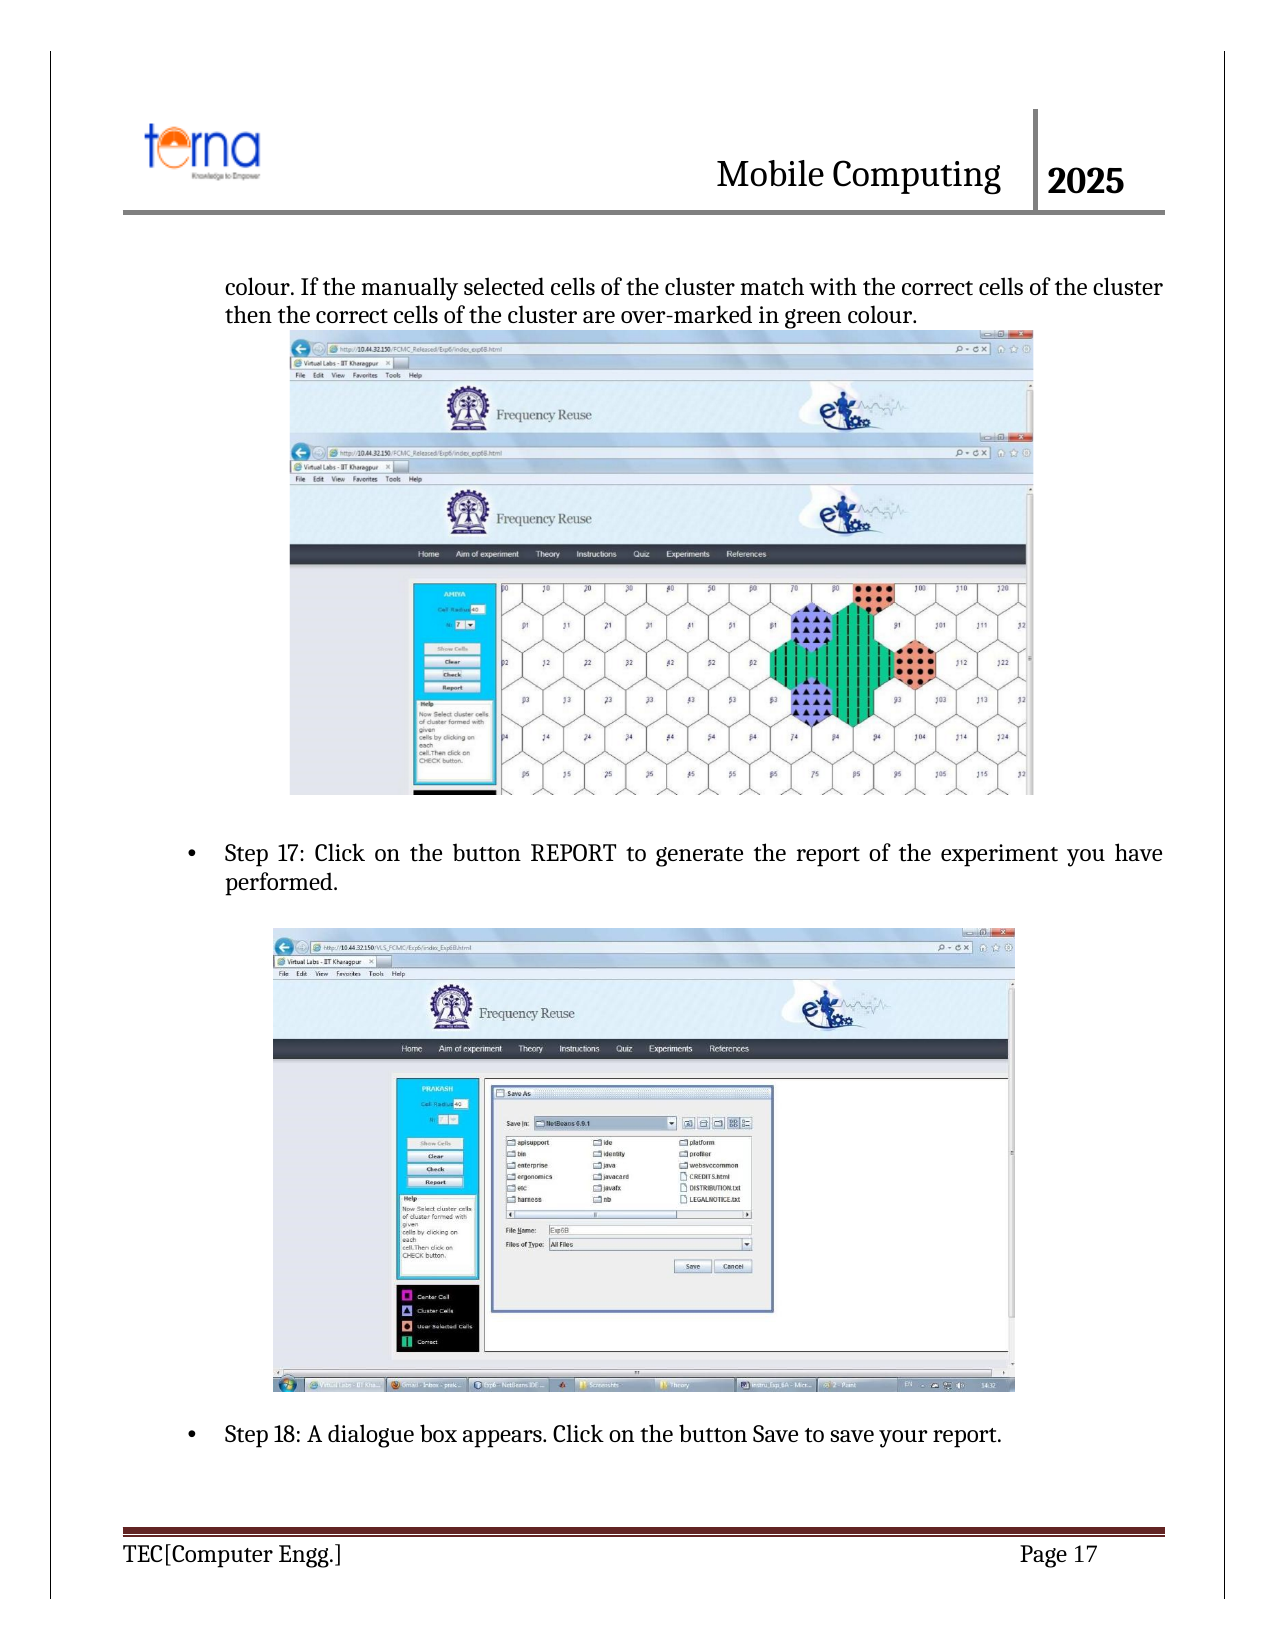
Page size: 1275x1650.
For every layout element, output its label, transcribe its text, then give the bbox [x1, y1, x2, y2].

picture [134, 116, 265, 187]
list Step 18: A dialogue box appears. Click on the button Save to save your report. [187, 1419, 1165, 1448]
picture [273, 928, 1015, 1392]
list Step 17: Click on the button REPORT to generate the report of the experiment you have performed. [187, 838, 1165, 896]
picture [289, 330, 1034, 795]
